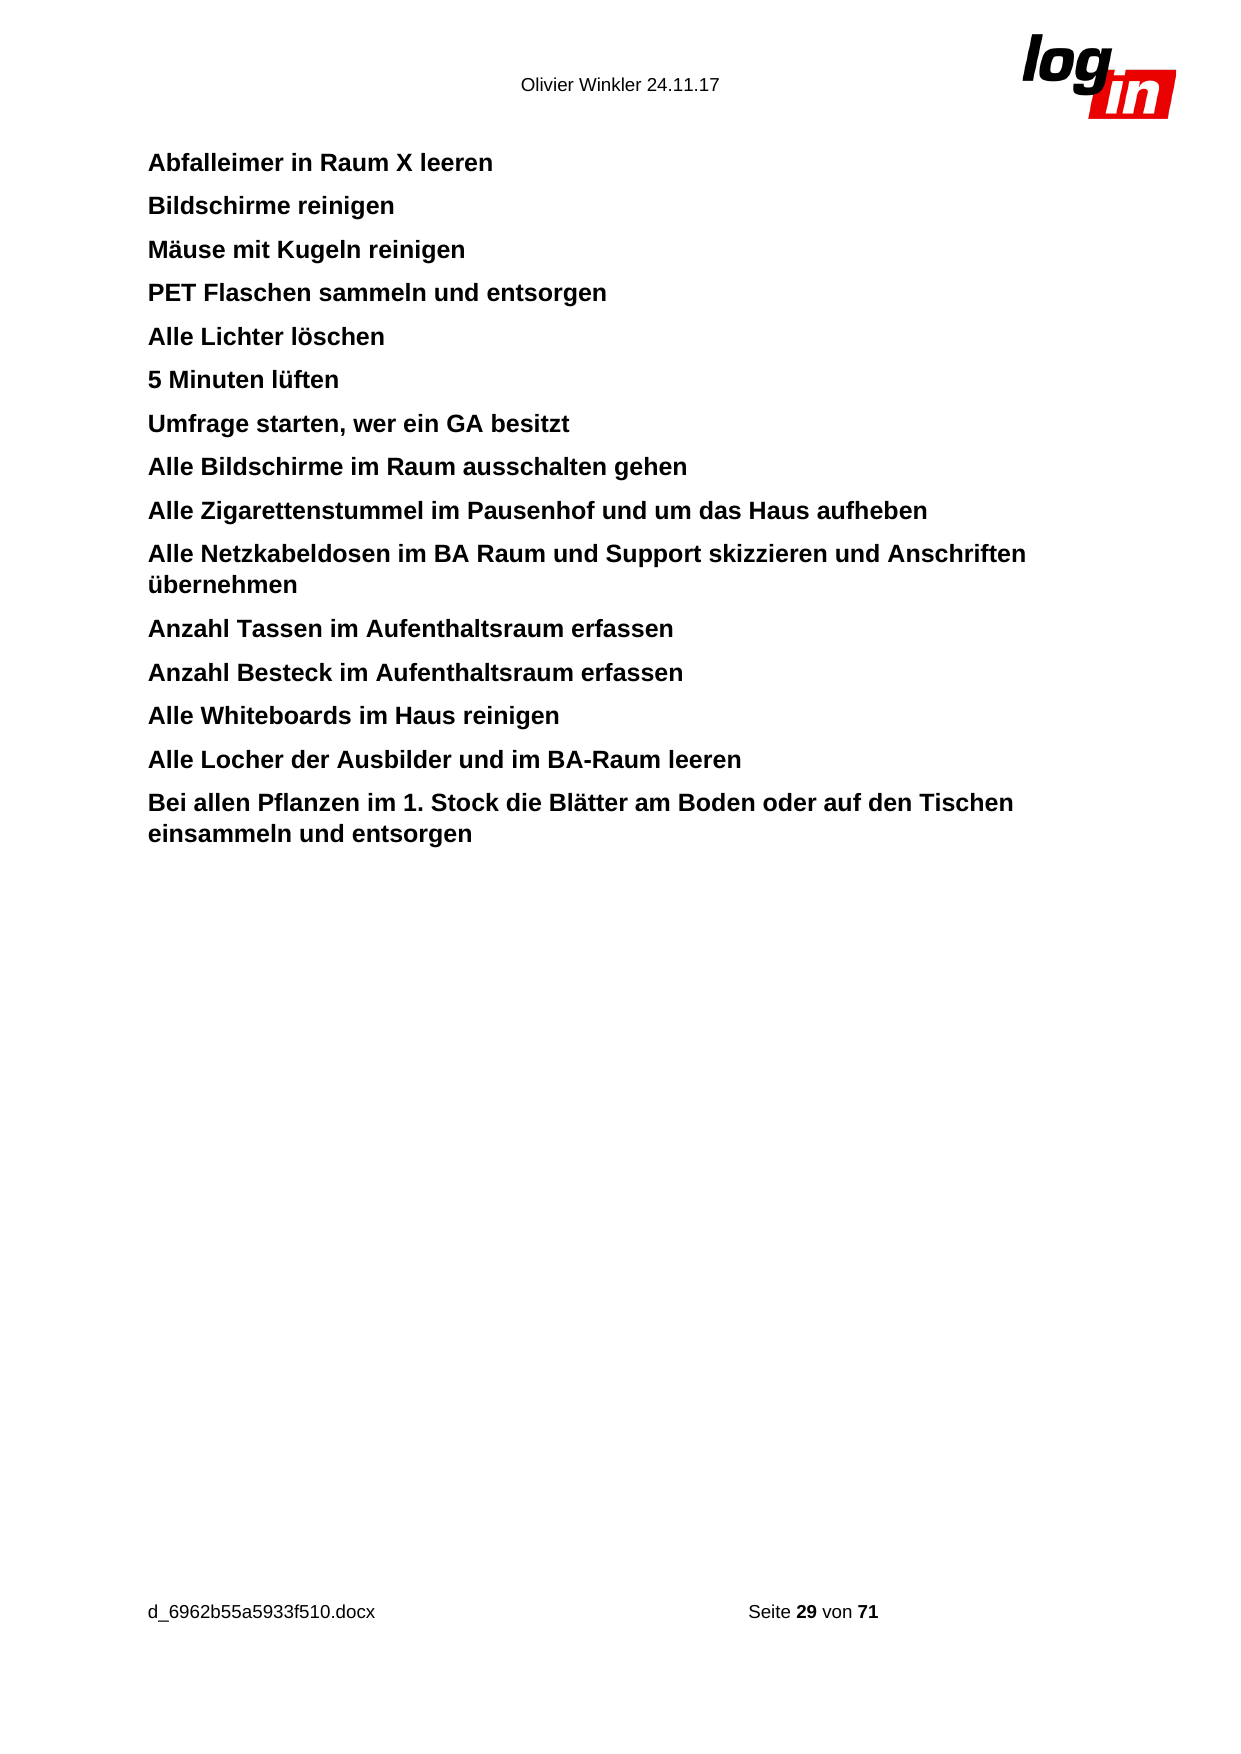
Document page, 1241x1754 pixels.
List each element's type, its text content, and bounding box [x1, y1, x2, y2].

picture [1022, 34, 1177, 119]
text Umfrage starten, wer ein GA besitzt [148, 409, 1093, 438]
text Alle Netzkabeldosen im BA Raum und Support skizzieren und Anschriften übernehmen [148, 539, 1093, 599]
text Anzahl Tassen im Aufenthaltsraum erfassen [148, 614, 1093, 643]
text Alle Bildschirme im Raum ausschalten gehen [148, 452, 1093, 481]
text Alle Locher der Ausbilder und im BA-Raum leeren [148, 745, 1093, 773]
text Alle Lichter löschen [148, 322, 1093, 351]
text Alle Whiteboards im Haus reinigen [148, 701, 1093, 730]
text 5 Minuten lüften [148, 365, 1093, 394]
text Bei allen Pflanzen im 1. Stock die Blätter am Boden oder auf den Tischen einsammeln und entsorgen [148, 788, 1093, 848]
text PET Flaschen sammeln und entsorgen [148, 278, 1093, 307]
text Abfalleimer in Raum X leeren [148, 148, 1093, 176]
text Alle Zigarettenstummel im Pausenhof und um das Haus aufheben [148, 496, 1093, 525]
text Bildschirme reinigen [148, 191, 1093, 220]
text Anzahl Besteck im Aufenthaltsraum erfassen [148, 658, 1093, 686]
text Mäuse mit Kugeln reinigen [148, 235, 1093, 263]
